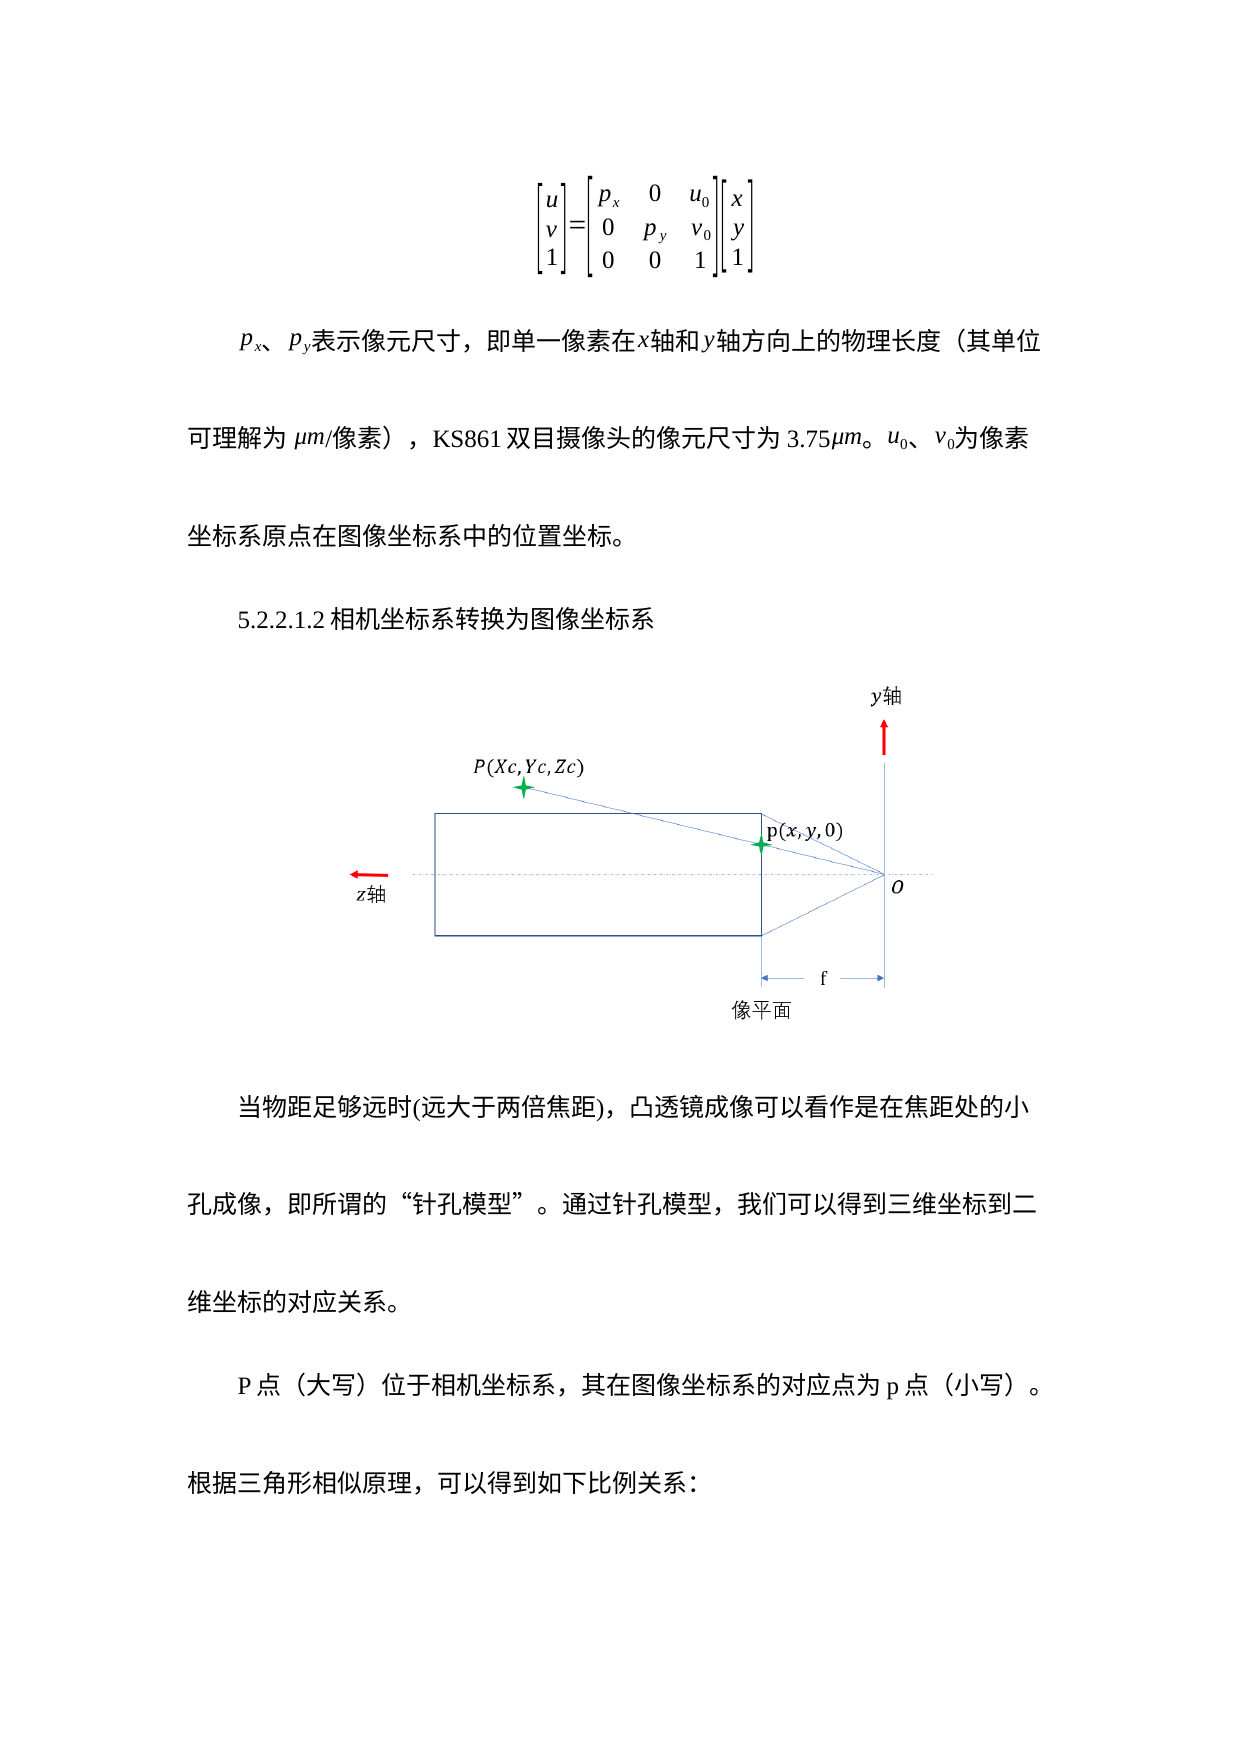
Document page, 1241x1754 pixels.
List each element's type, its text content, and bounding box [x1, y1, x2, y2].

picture [346, 668, 938, 1028]
text 当物距足够远时(远大于两倍焦距)，凸透镜成像可以看作是在焦距处的小孔成像，即所谓的“针孔模型”。通过针孔模型，我们可以得到三维坐标到二维坐标的对应关系。 [187, 1073, 1053, 1333]
text P点（大写）位于相机坐标系，其在图像坐标系的对应点为p点（小写）。根据三角形相似原理，可以得到如下比例关系： [187, 1351, 1053, 1514]
text 、表示像元尺寸，即单一像素在轴和轴方向上的物理长度（其单位可理解为 /像素），KS861双目摄像头的像元尺寸为3.75。、为像素坐标系原点在图像坐标系中的位置坐标。 [187, 307, 1053, 567]
text 5.2.2.1.2相机坐标系转换为图像坐标系 [187, 585, 1053, 650]
